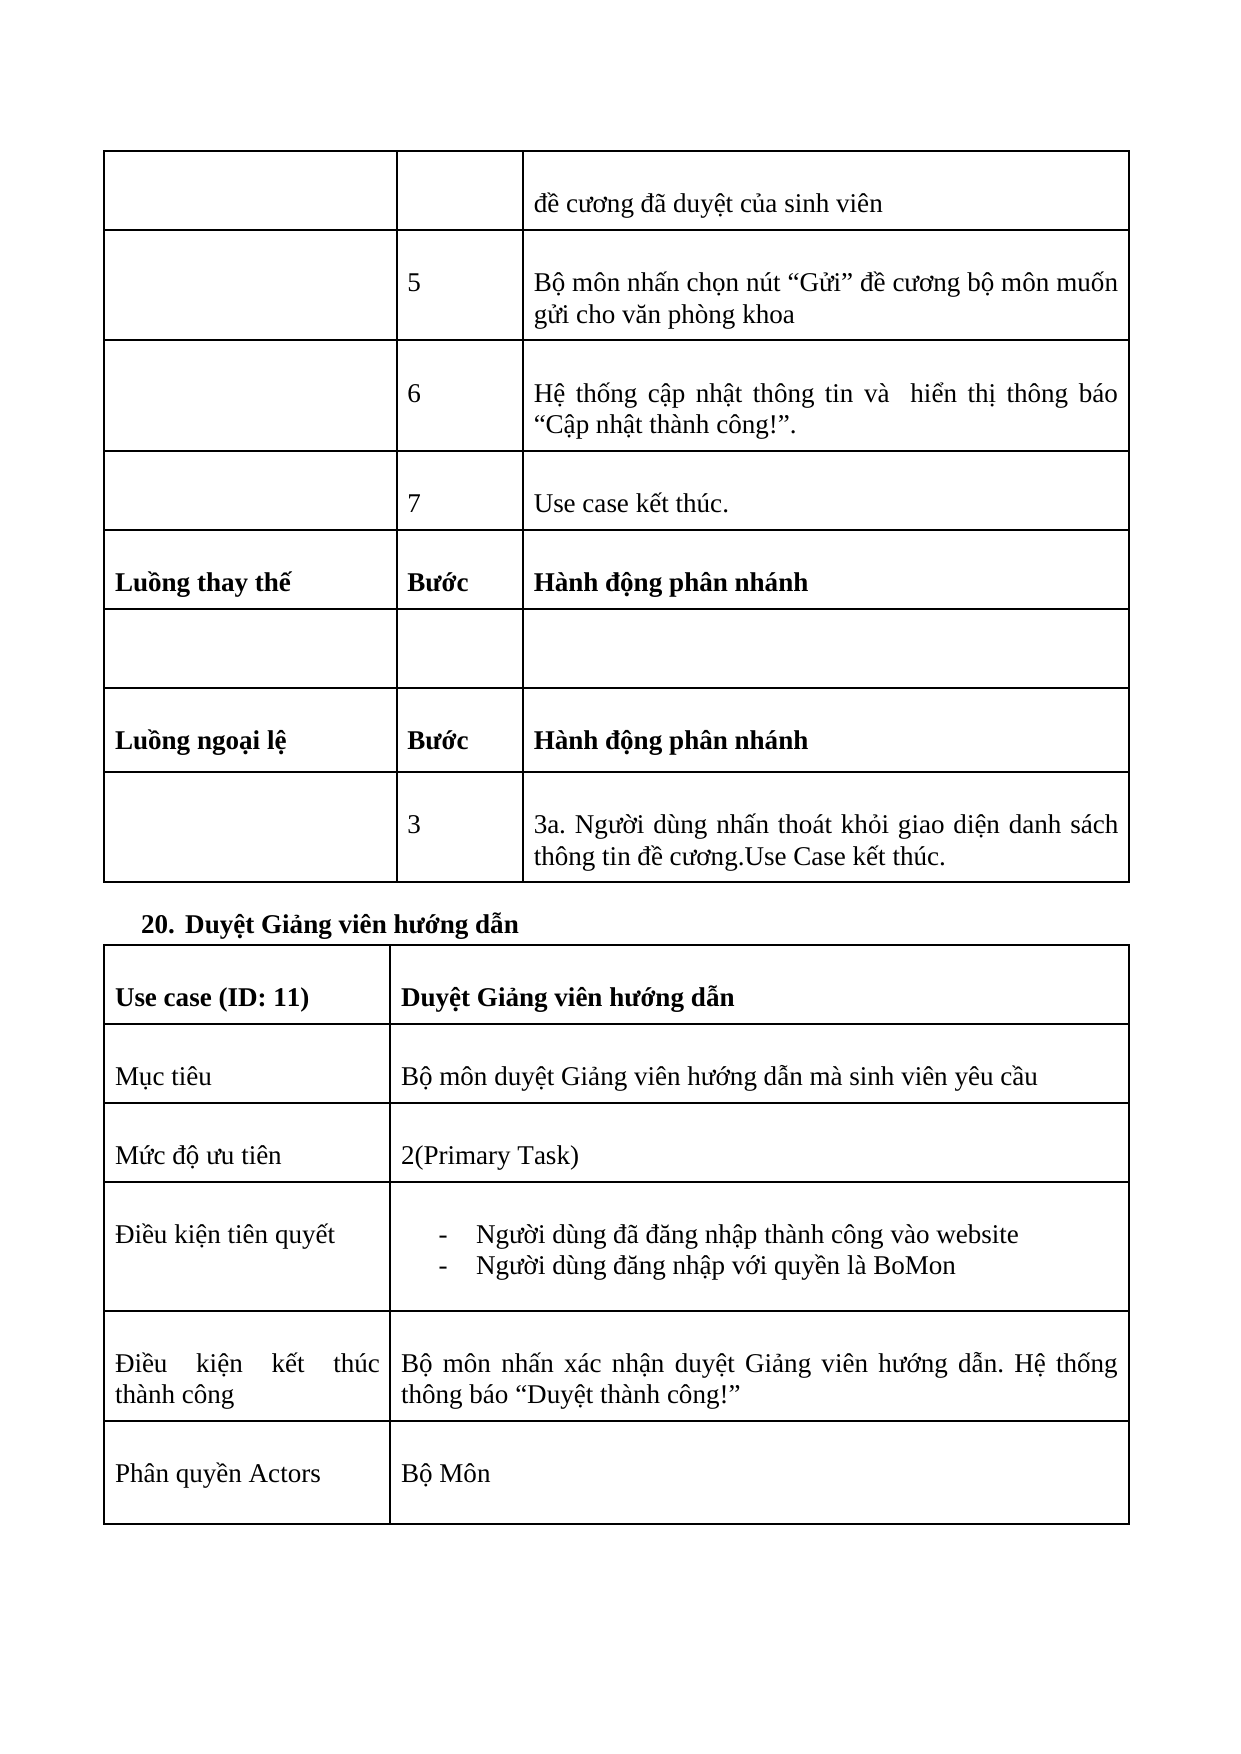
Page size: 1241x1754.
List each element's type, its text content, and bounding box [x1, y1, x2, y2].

table_cell Bộ Môn [391, 1422, 1128, 1523]
table_cell Người dùng đã đăng nhập thành công vào website Người dùng đăng nhập với quyền là BoMon [391, 1183, 1128, 1309]
table_cell Bộ môn nhấn xác nhận duyệt Giảng viên hướng dẫn. Hệ thống thông báo “Duyệt thành công!” [391, 1312, 1128, 1420]
table_cell Mức độ ưu tiên [105, 1104, 389, 1181]
table_cell Luồng thay thế [105, 531, 396, 608]
table_cell Bước [398, 689, 522, 771]
table_cell [524, 610, 1128, 687]
table_cell [105, 452, 396, 528]
table_cell 3 [398, 773, 522, 881]
table_cell Hệ thống cập nhật thông tin và hiển thị thông báo “Cập nhật thành công!”. [524, 341, 1128, 449]
table_cell Bộ môn nhấn chọn nút “Gửi” đề cương bộ môn muốn gửi cho văn phòng khoa [524, 231, 1128, 339]
table_cell 4 [398, 152, 522, 229]
table_cell Bộ môn duyệt Giảng viên hướng dẫn mà sinh viên yêu cầu [391, 1025, 1128, 1102]
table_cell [524, 152, 1128, 229]
table_cell 3a. Người dùng nhấn thoát khỏi giao diện danh sách thông tin đề cương.Use Case kết thúc. [524, 773, 1128, 881]
table_header Use case (ID: 11) [105, 946, 389, 1023]
table_cell 6 [398, 341, 522, 449]
table_cell Bước [398, 531, 522, 608]
table_cell Hành động phân nhánh [524, 689, 1128, 771]
table_cell 7 [398, 452, 522, 528]
table_cell [105, 773, 396, 881]
table_cell Use case kết thúc. [524, 452, 1128, 528]
table_cell [105, 610, 396, 687]
table_header Duyệt Giảng viên hướng dẫn [391, 946, 1128, 1023]
table_cell Luồng ngoại lệ [105, 689, 396, 771]
table_cell 5 [398, 231, 522, 339]
subtitle Duyệt Giảng viên hướng dẫn [141, 908, 1090, 939]
table_cell [105, 231, 396, 339]
table_cell [105, 341, 396, 449]
table_cell Điều kiện tiên quyết [105, 1183, 389, 1309]
table_cell Phân quyền Actors [105, 1422, 389, 1523]
table_cell Hành động phân nhánh [524, 531, 1128, 608]
table_cell Mục tiêu [105, 1025, 389, 1102]
table_cell 2(Primary Task) [391, 1104, 1128, 1181]
table_cell [105, 152, 396, 229]
table_cell [398, 610, 522, 687]
table_cell Điều kiện kết thúc thành công [105, 1312, 389, 1420]
